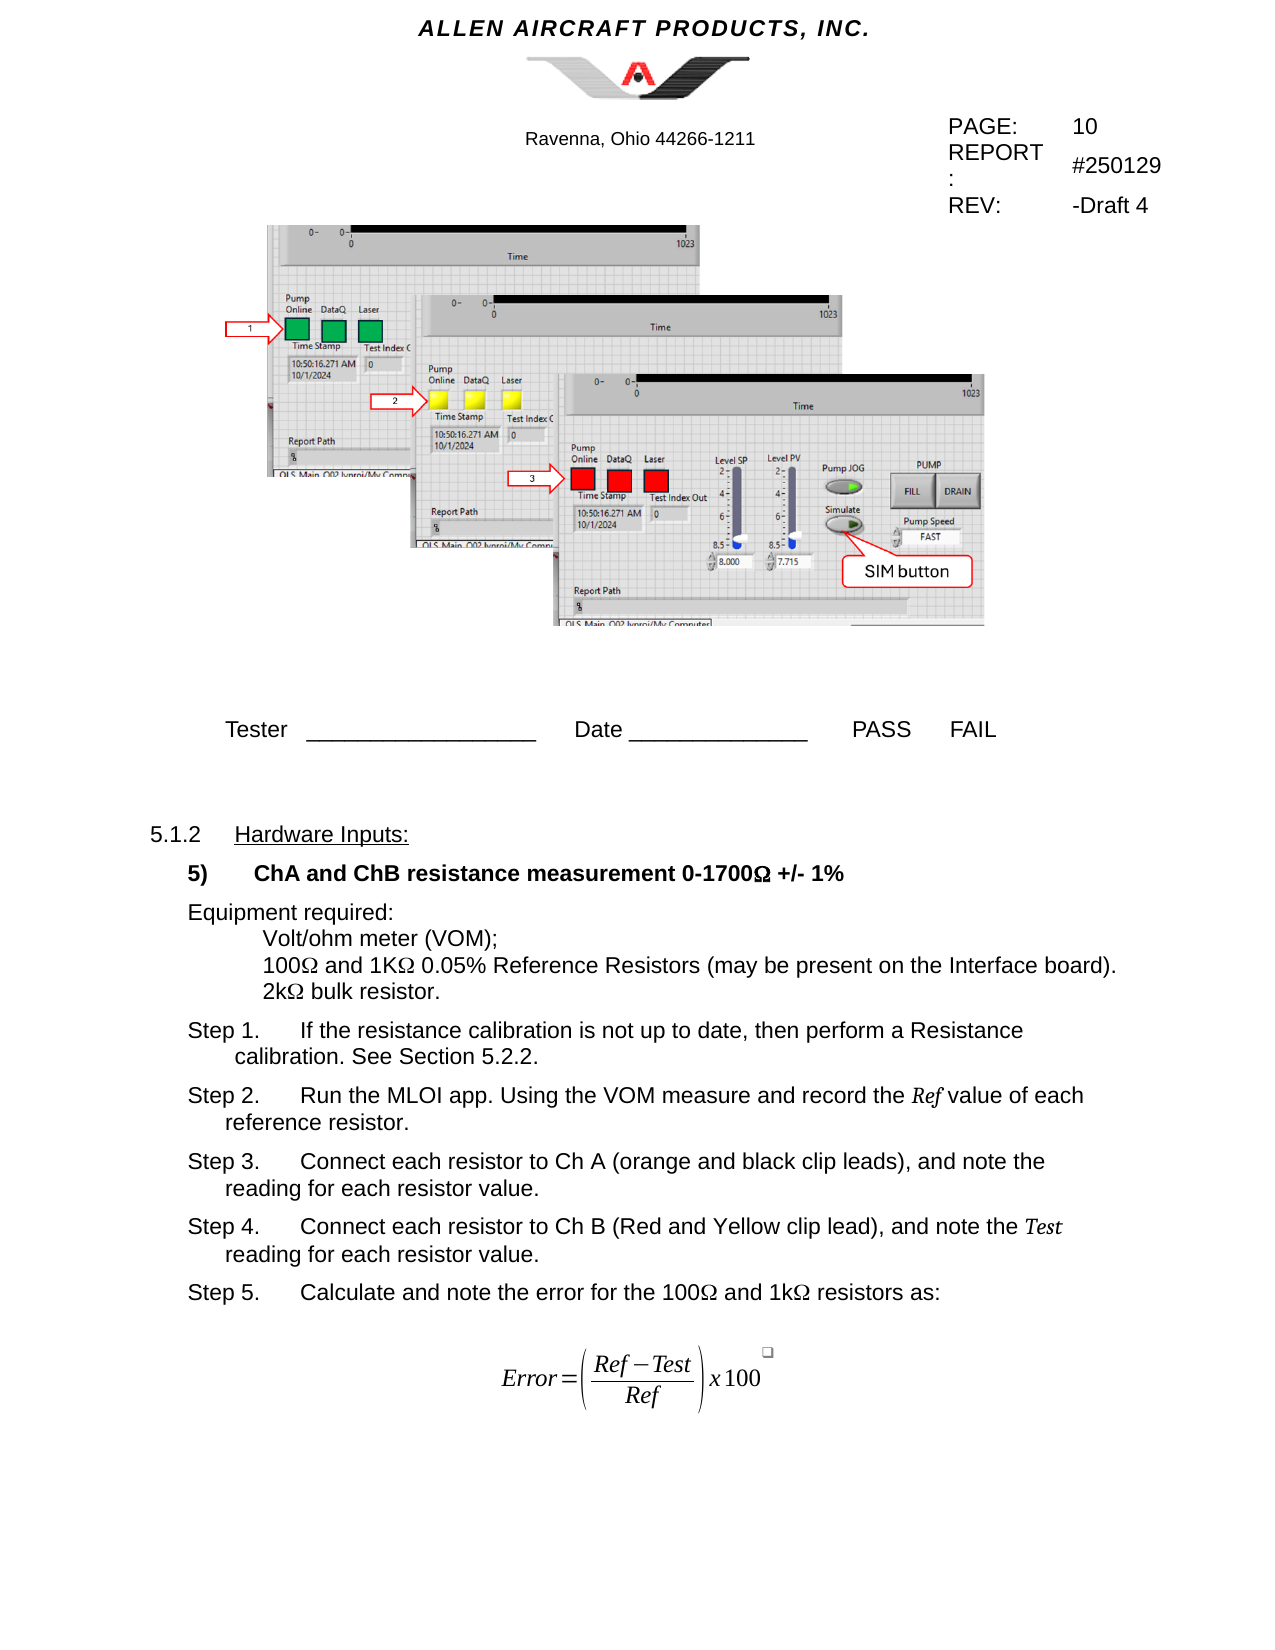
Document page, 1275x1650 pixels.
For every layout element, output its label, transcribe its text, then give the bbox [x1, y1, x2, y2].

list Connect each resistor to Ch B (Red and Yellow clip lead), and note the Test reading for each resistor value. [187, 1213, 1125, 1267]
text Tester __________________ Date ______________ PASS FAIL [225, 716, 1125, 742]
list Connect each resistor to Ch A (orange and black clip leads), and note the reading for each resistor value. [187, 1148, 1125, 1201]
text Equipment required: [187, 899, 1125, 925]
picture [225, 225, 985, 626]
list Calculate and note the error for the 100 and 1k resistors as: [187, 1279, 1125, 1306]
list If the resistance calibration is not up to date, then perform a Resistance calibration. See Section 5.2.2. [187, 1017, 1125, 1069]
list Run the MLOI app. Using the VOM measure and record the Ref value of each reference resistor. [187, 1082, 1125, 1136]
text 100 and 1K 0.05% Reference Resistors (may be present on the Interface board). [262, 952, 1125, 978]
text 2k bulk resistor. [262, 978, 1125, 1004]
text Volt/ohm meter (VOM); [262, 925, 1125, 952]
text ChA and ChB resistance measurement 0-1700 +/- 1% [187, 860, 1125, 886]
text Hardware Inputs: [150, 821, 1125, 848]
